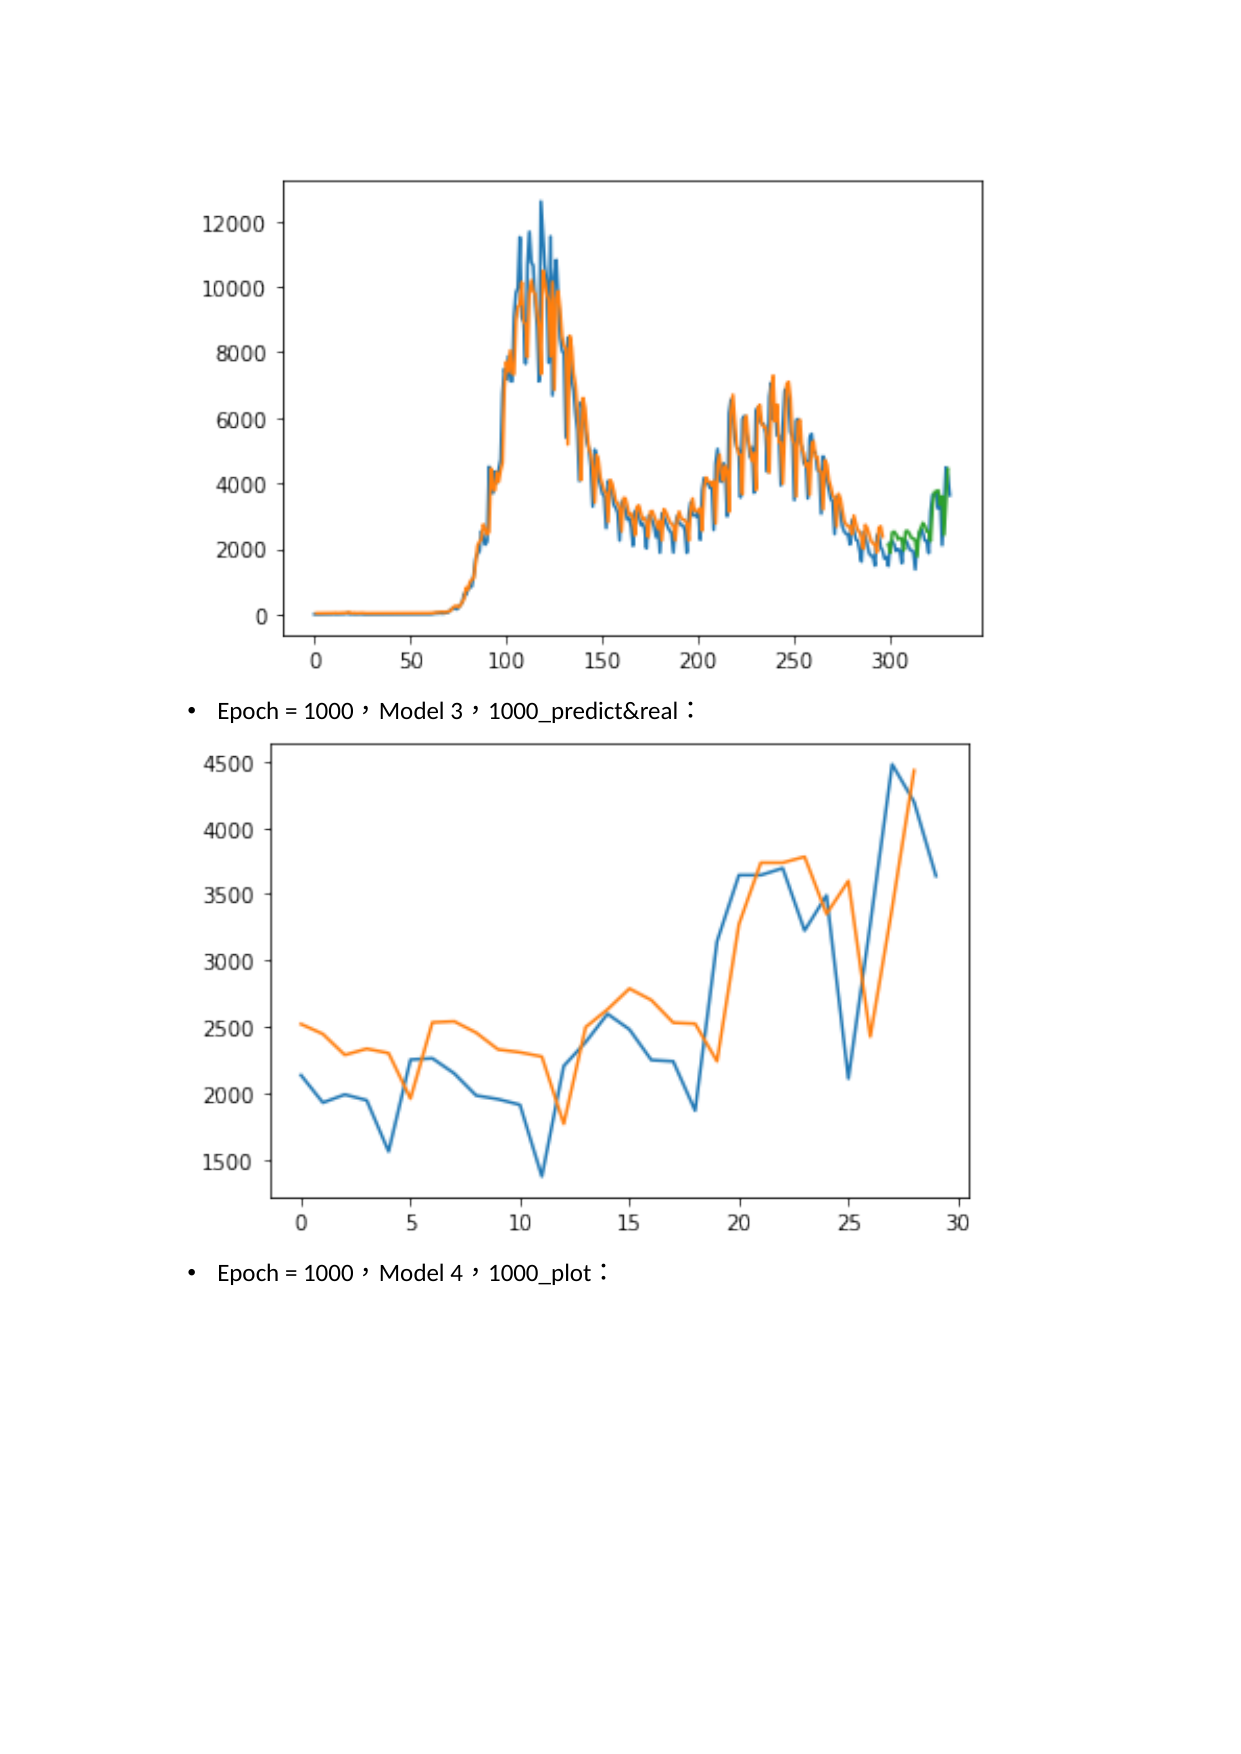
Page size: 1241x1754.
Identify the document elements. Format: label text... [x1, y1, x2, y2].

list Epoch = 1000，Model 3，1000_predict&real： [187, 689, 1053, 727]
picture [187, 731, 986, 1248]
picture [187, 168, 997, 686]
list Epoch = 1000，Model 4，1000_plot： [187, 1252, 1053, 1289]
